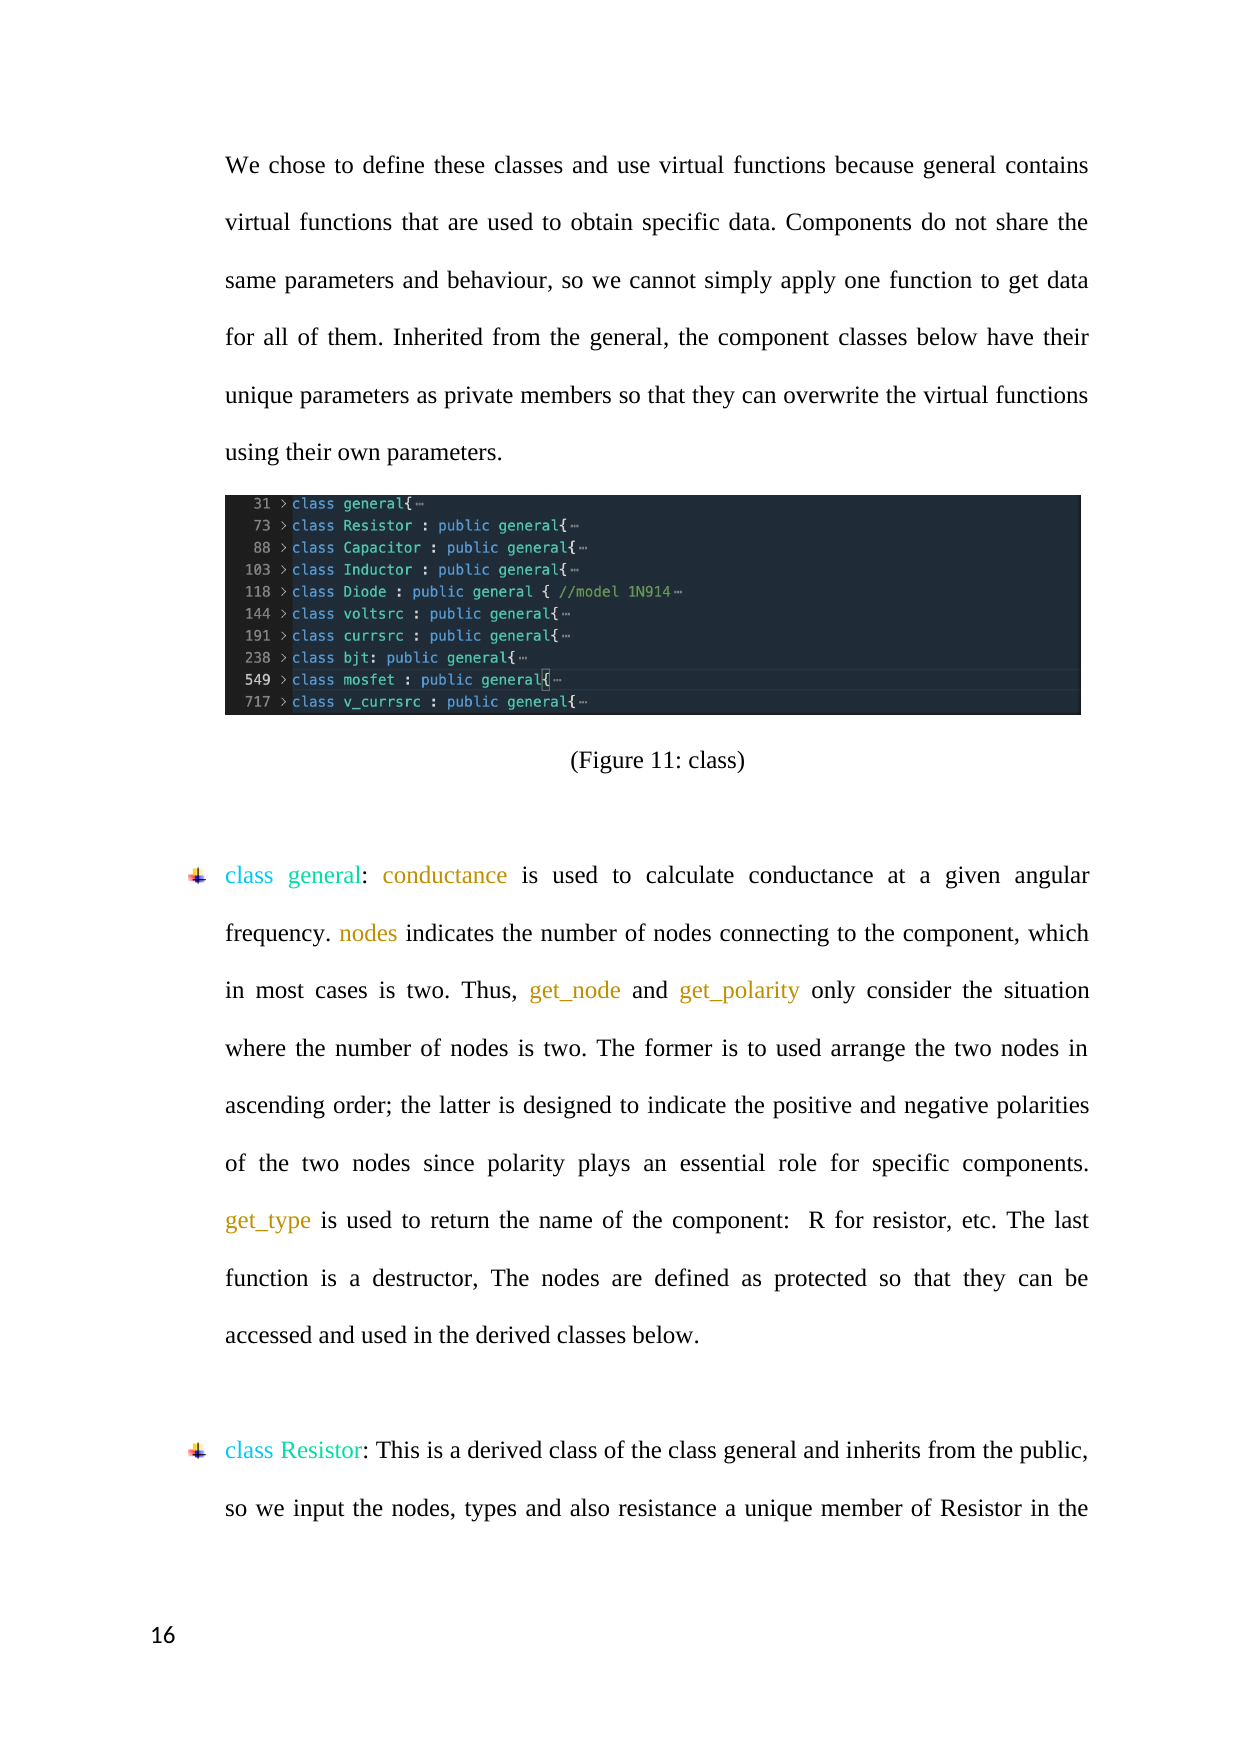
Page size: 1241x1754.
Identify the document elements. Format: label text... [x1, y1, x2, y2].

picture [188, 1441, 206, 1459]
list class general: conductance is used to calculate conductance at a given angular frequency. nodes indicates the number of nodes connecting to the component, which in most cases is two. Thus, get_node and get_polarity only consider the situation where the number of nodes is two. The former is to used arrange the two nodes in ascending order; the latter is designed to indicate the positive and negative polarities of the two nodes since polarity plays an essential role for specific components. get_type is used to return the name of the component: R for resistor, etc. The last function is a destructor, The nodes are defined as protected so that they can be accessed and used in the derived classes below. [187, 860, 1090, 1349]
list We chose to define these classes and use virtual functions because general contains virtual functions that are used to obtain specific data. Components do not share the same parameters and behaviour, so we cannot simply apply one function to get data for all of them. Inherited from the general, the component classes below have their unique parameters as private members so that they can overwrite the virtual functions using their own parameters. [225, 150, 1090, 466]
picture [188, 866, 206, 884]
list (Figure 11: class) [225, 745, 1090, 774]
picture [225, 495, 1081, 715]
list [187, 1435, 1090, 1521]
